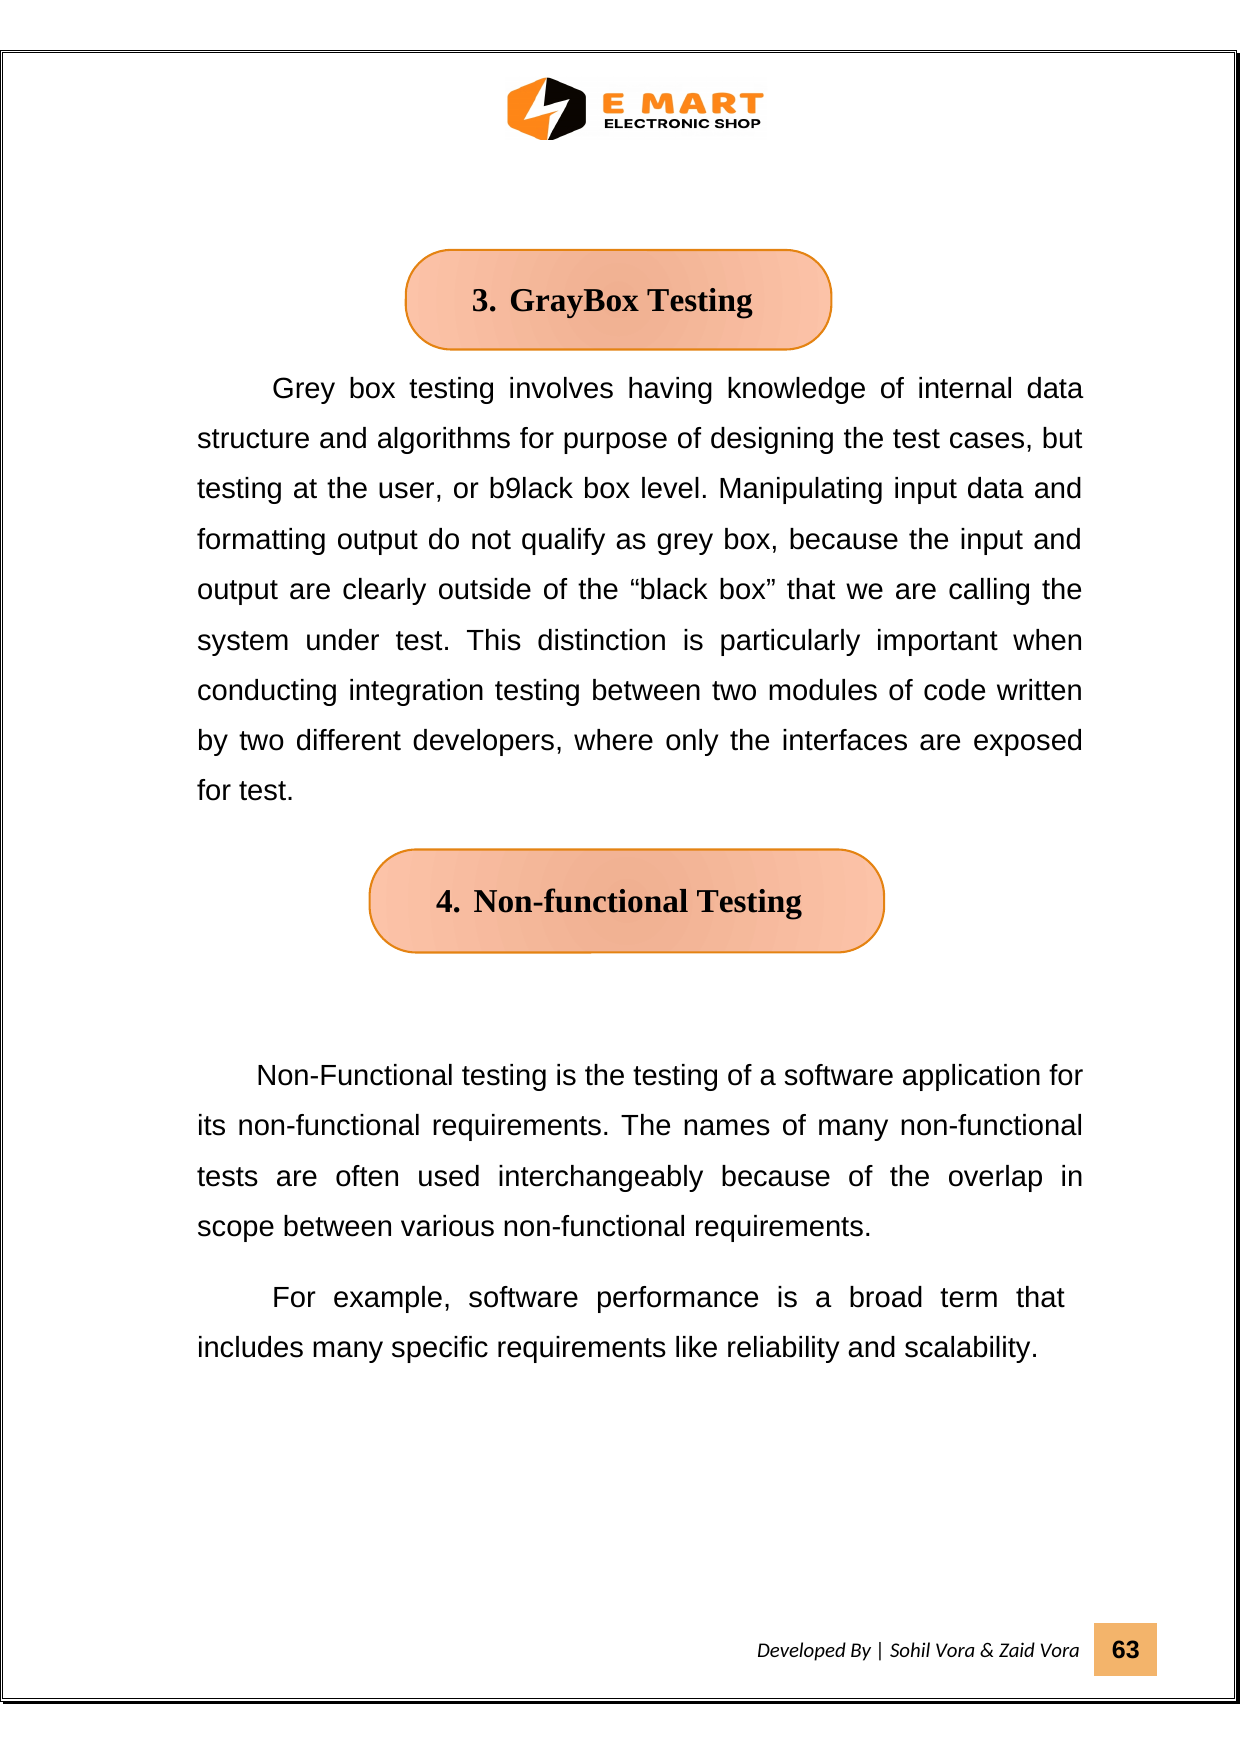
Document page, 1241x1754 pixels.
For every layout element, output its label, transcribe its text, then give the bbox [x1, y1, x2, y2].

text For example, software performance is a broad term that includes many specific requirements like reliability and scalability. [197, 1280, 1066, 1364]
text Grey box testing involves having knowledge of internal data structure and algorithms for purpose of designing the test cases, but testing at the user, or b9lack box level. Manipulating input data and formatting output do not qualify as grey box, because the input and output are clearly outside of the “black box” that we are calling the system under test. This distinction is particularly important when conducting integration testing between two modules of code written by two different developers, where only the interfaces are exposed for test. [197, 371, 1084, 807]
text Non-Functional testing is the testing of a software application for its non-functional requirements. The names of many non-functional tests are often used interchangeably because of the overlap in scope between various non-functional requirements. [197, 1058, 1084, 1242]
picture [504, 76, 767, 139]
